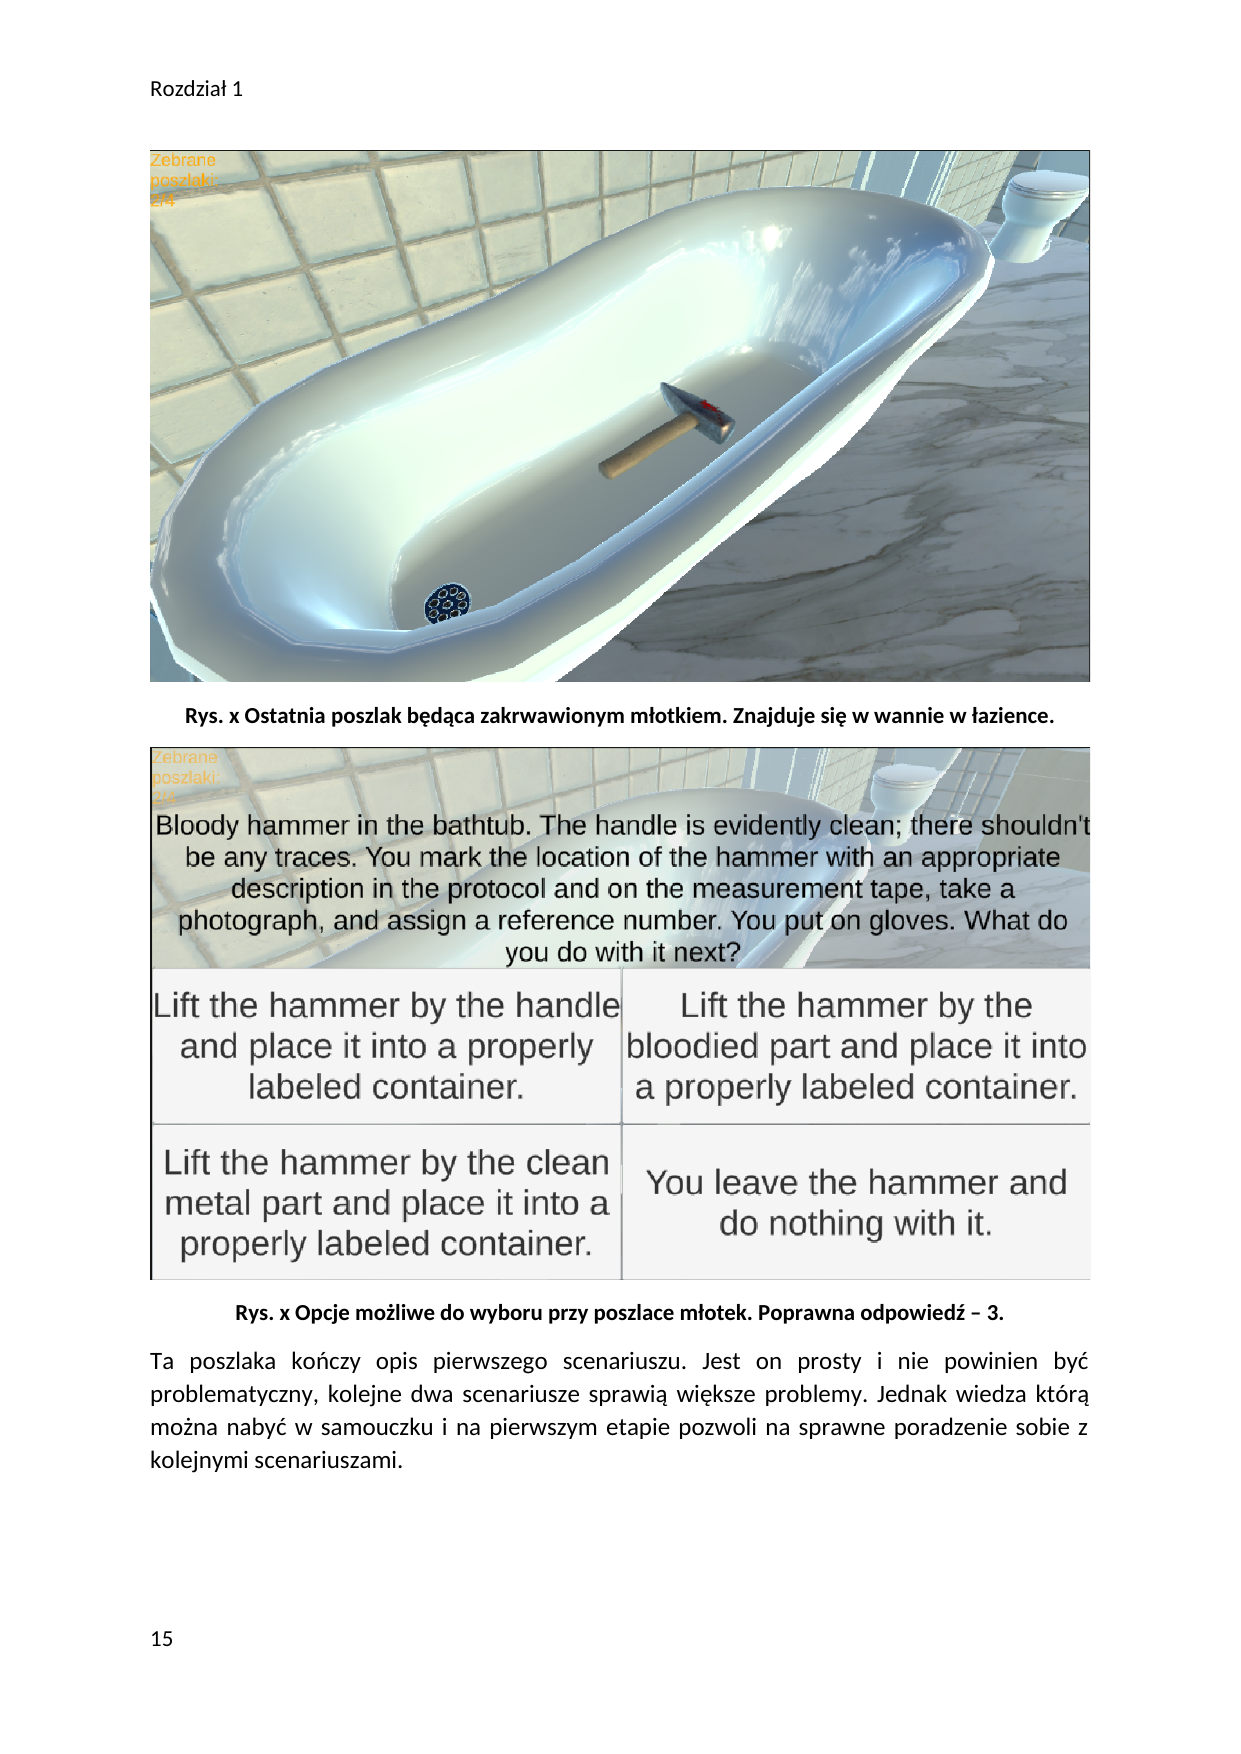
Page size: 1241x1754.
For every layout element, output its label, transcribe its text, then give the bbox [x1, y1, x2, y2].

picture [150, 150, 1091, 682]
text Rys. x Ostatnia poszlak będąca zakrwawionym młotkiem. Znajduje się w wannie w łazience. [150, 701, 1090, 729]
text Rys. x Opcje możliwe do wyboru przy poszlace młotek. Poprawna odpowiedź – 3. [150, 1298, 1090, 1326]
text Ta poszlaka kończy opis pierwszego scenariuszu. Jest on prosty i nie powinien być problematyczny, kolejne dwa scenariusze sprawią większe problemy. Jednak wiedza którą można nabyć w samouczku i na pierwszym etapie pozwoli na sprawne poradzenie sobie z kolejnymi scenariuszami. [150, 1345, 1090, 1474]
picture [150, 747, 1091, 1280]
